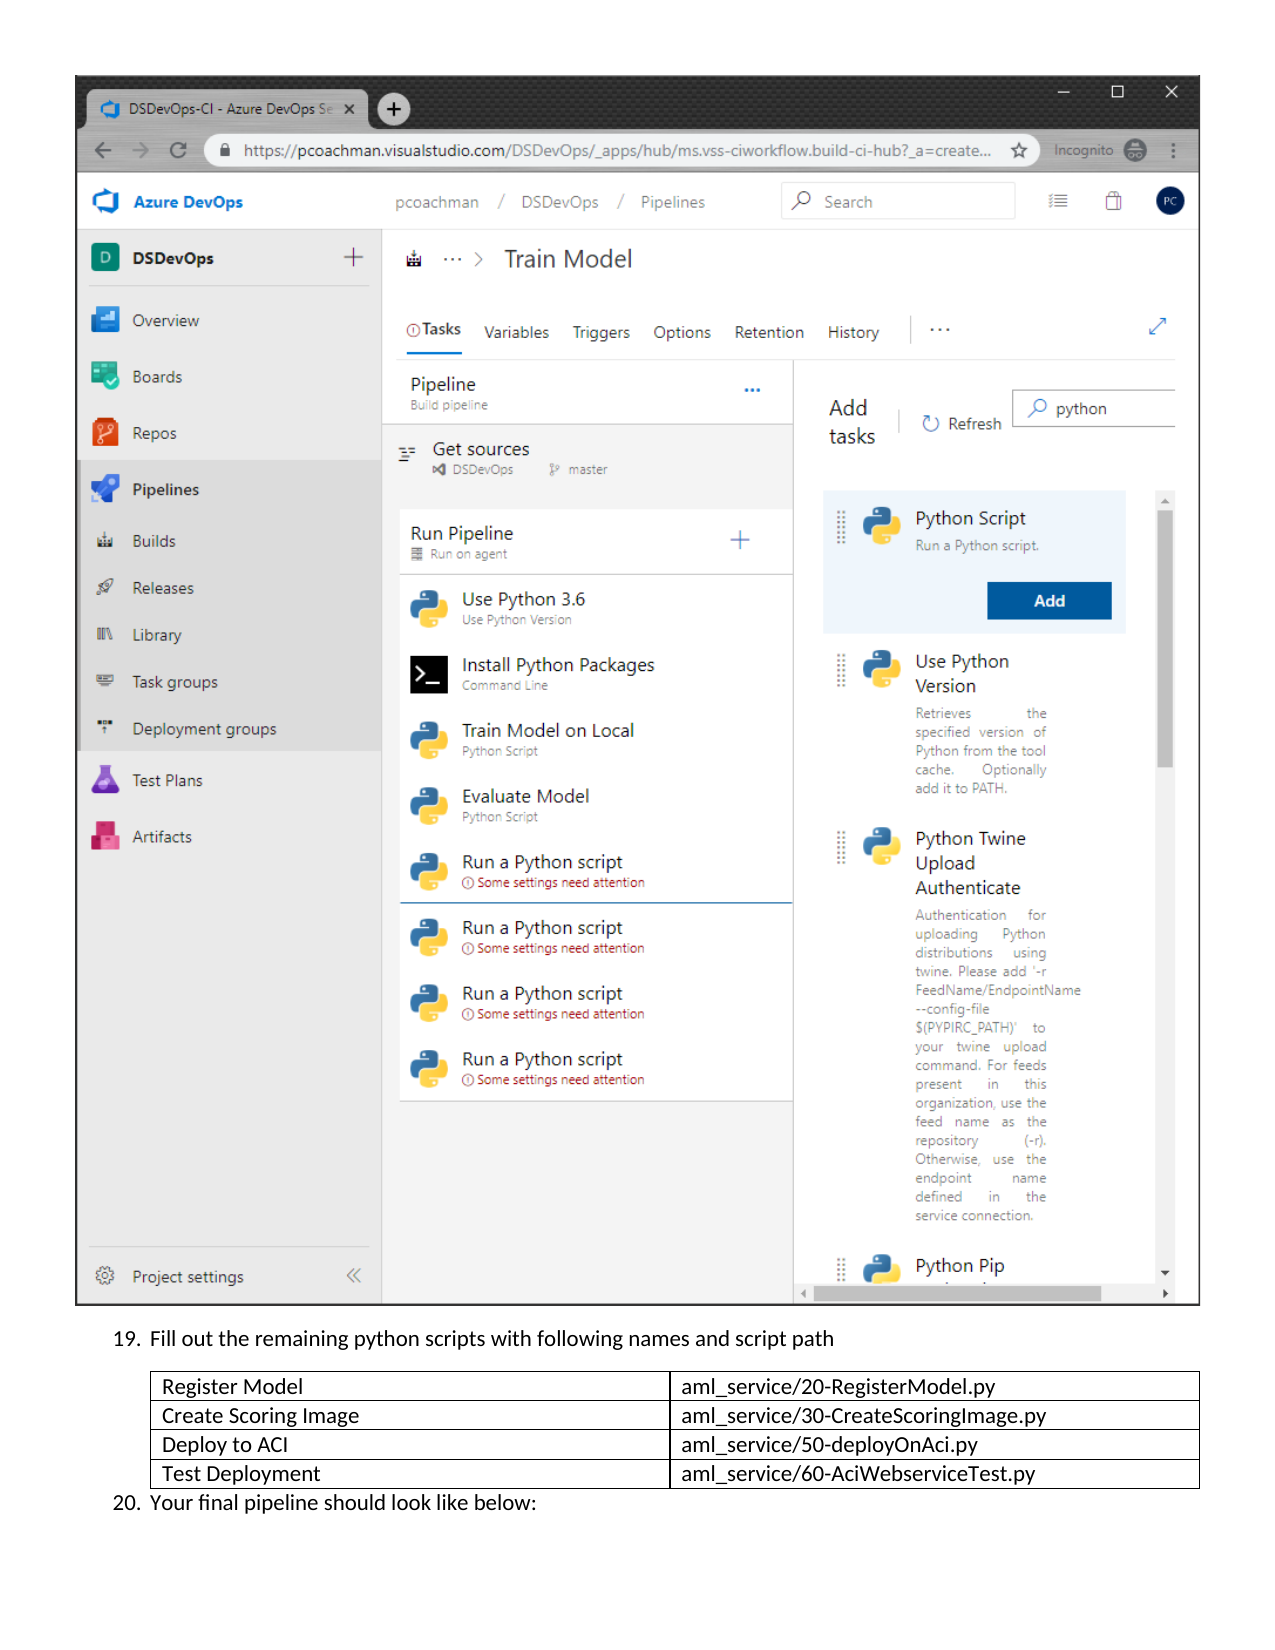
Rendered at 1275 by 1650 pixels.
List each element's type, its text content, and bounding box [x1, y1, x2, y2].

table_cell Deploy to ACI [151, 1430, 669, 1458]
table_cell Create Scoring Image [151, 1401, 669, 1429]
list Fill out the remaining python scripts with following names and script path [112, 1324, 1200, 1352]
table_header aml_service/20-RegisterModel.py [671, 1372, 1199, 1400]
picture [75, 75, 1200, 1306]
table_cell aml_service/60-AciWebserviceTest.py [671, 1460, 1199, 1487]
table_cell Test Deployment [151, 1460, 669, 1487]
table_cell aml_service/50-deployOnAci.py [671, 1430, 1199, 1458]
table_header Register Model [151, 1372, 669, 1400]
list Your final pipeline should look like below: [112, 1488, 1200, 1517]
table_cell aml_service/30-CreateScoringImage.py [671, 1401, 1199, 1429]
